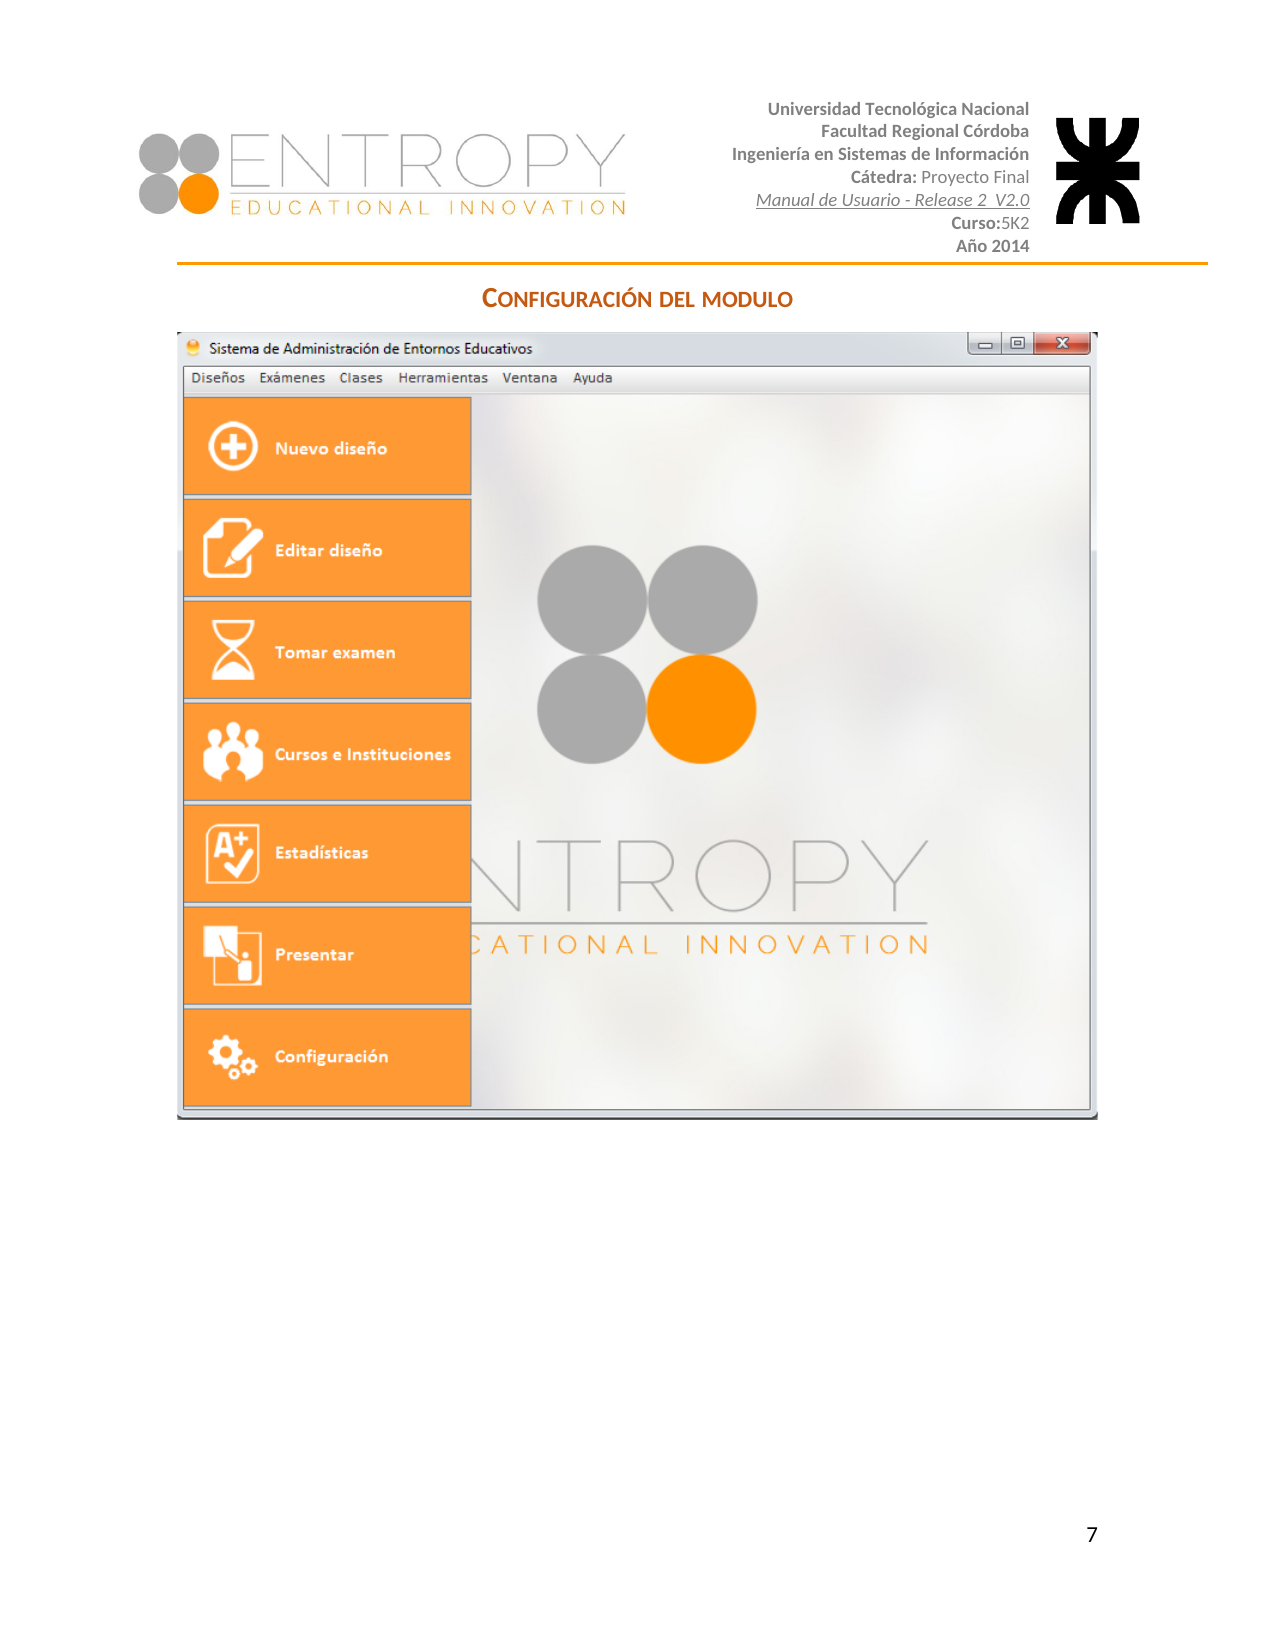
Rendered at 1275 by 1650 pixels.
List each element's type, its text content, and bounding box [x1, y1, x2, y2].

subtitle Configuración del modulo [177, 279, 1098, 314]
picture [177, 332, 1098, 1120]
picture [122, 119, 643, 229]
